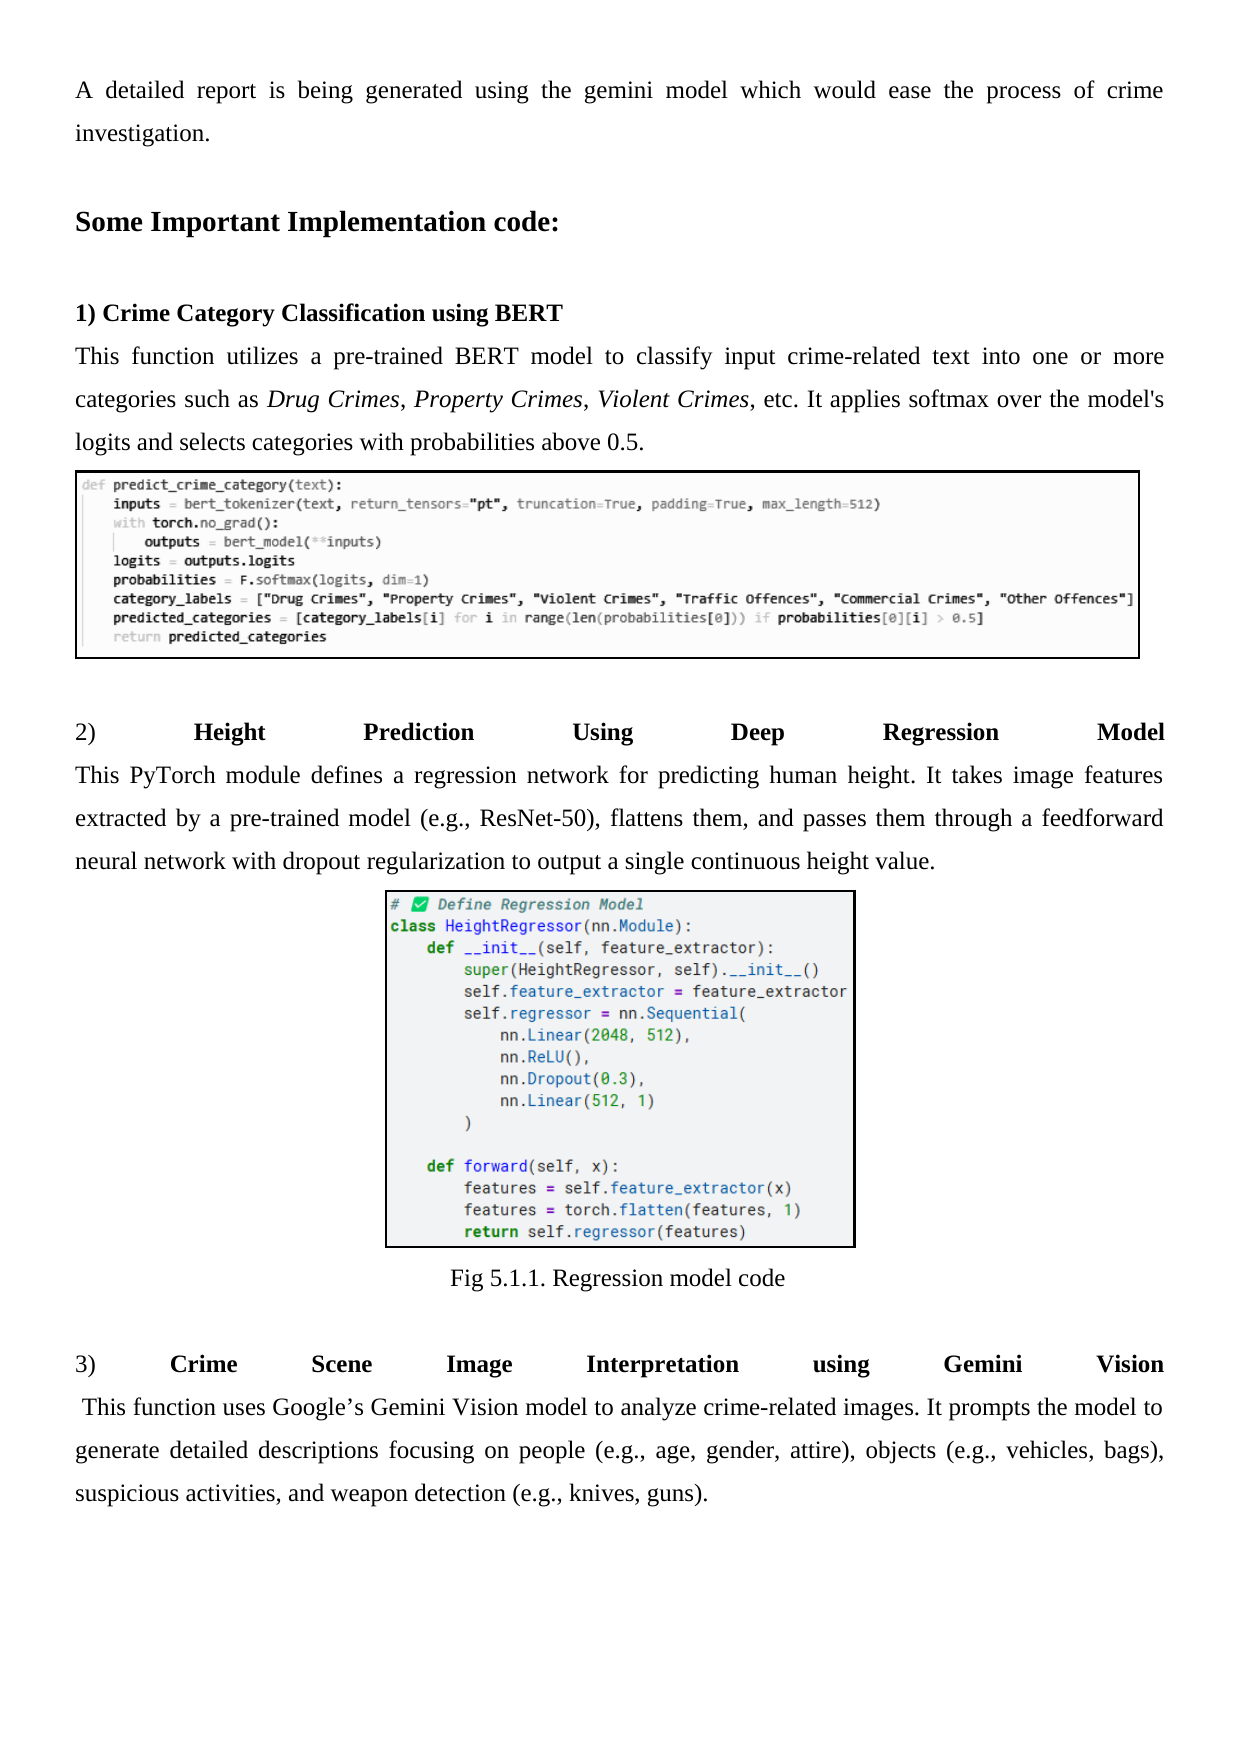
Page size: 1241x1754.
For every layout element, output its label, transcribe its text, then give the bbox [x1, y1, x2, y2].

text This function utilizes a pre-trained BERT model to classify input crime-related text into one or more categories such as Drug Crimes, Property Crimes, Violent Crimes, etc. It applies softmax over the model's logits and selects categories with probabilities above 0.5. [75, 341, 1165, 456]
text 3) Crime Scene Image Interpretation using Gemini Vision This function uses Google’s Gemini Vision model to analyze crime-related images. It prompts the model to generate detailed descriptions focusing on people (e.g., age, gender, attire), objects (e.g., vehicles, bags), suspicious activities, and weapon detection (e.g., knives, guns). [75, 1349, 1165, 1507]
text Some Important Implementation code: [75, 204, 1165, 238]
picture [387, 892, 853, 1246]
text 2) Height Prediction Using Deep Regression Model This PyTorch module defines a regression network for predicting human height. It takes image features extracted by a pre-trained model (e.g., ResNet-50), flattens them, and passes them through a feedforward neural network with dropout regularization to output a single continuous height value. [75, 717, 1165, 875]
picture [77, 473, 1138, 657]
text 1) Crime Category Classification using BERT [75, 298, 1165, 327]
text Fig 5.1.1. Regression model code [375, 1263, 1165, 1291]
text A detailed report is being generated using the gemini model which would ease the process of crime investigation. [75, 75, 1165, 147]
